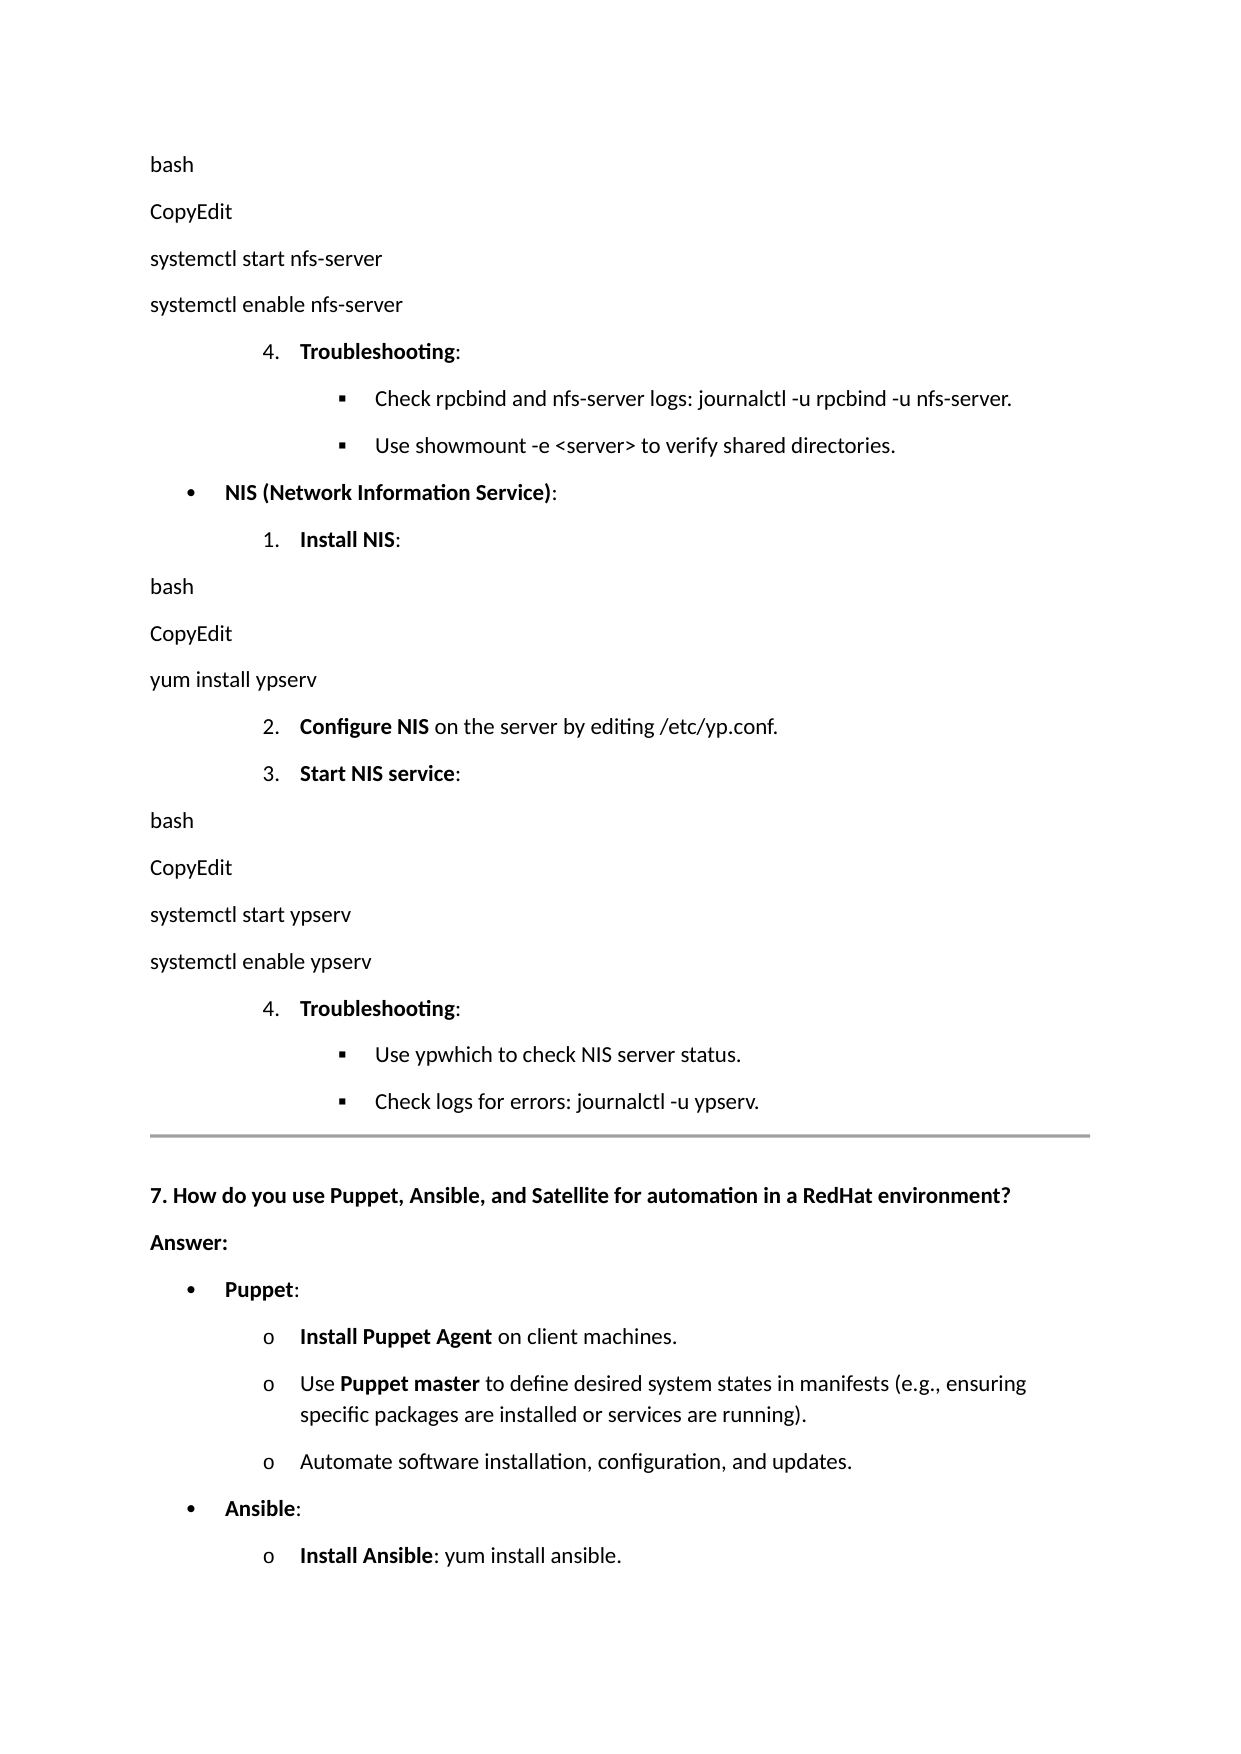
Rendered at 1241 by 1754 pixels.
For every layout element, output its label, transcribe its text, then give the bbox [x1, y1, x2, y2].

text systemctl enable nfs-server [150, 291, 1090, 319]
text CopyEdit [150, 197, 1090, 225]
text yum install ypserv [150, 666, 1090, 694]
list Puppet: [187, 1275, 1090, 1303]
text Answer: [150, 1228, 1090, 1256]
text bash [150, 150, 1090, 178]
list Install NIS: [262, 525, 1090, 553]
text systemctl enable ypserv [150, 947, 1090, 975]
text 7. How do you use Puppet, Ansible, and Satellite for automation in a RedHat environment? [150, 1181, 1090, 1209]
list Configure NIS on the server by editing /etc/yp.conf. [262, 712, 1090, 741]
text CopyEdit [150, 619, 1090, 647]
list Use showmount -e <server> to verify shared directories. [337, 431, 1090, 459]
list Automate software installation, configuration, and updates. [262, 1447, 1090, 1475]
text systemctl start nfs-server [150, 244, 1090, 272]
list Start NIS service: [262, 759, 1090, 787]
list Use ypwhich to check NIS server status. [337, 1041, 1090, 1069]
list Troubleshooting: [262, 994, 1090, 1022]
list Install Puppet Agent on client machines. [262, 1322, 1090, 1350]
list Check rpcbind and nfs-server logs: journalctl -u rpcbind -u nfs-server. [337, 384, 1090, 412]
text bash [150, 806, 1090, 834]
list Ansible: [187, 1494, 1090, 1522]
list Check logs for errors: journalctl -u ypserv. [337, 1087, 1090, 1116]
text CopyEdit [150, 853, 1090, 881]
list Install Ansible: yum install ansible. [262, 1541, 1090, 1570]
list Troubleshooting: [262, 337, 1090, 366]
list NIS (Network Information Service): [187, 478, 1090, 506]
list Use Puppet master to define desired system states in manifests (e.g., ensuring specific packages are installed or services are running). [262, 1369, 1090, 1428]
text systemctl start ypserv [150, 900, 1090, 928]
text bash [150, 572, 1090, 600]
